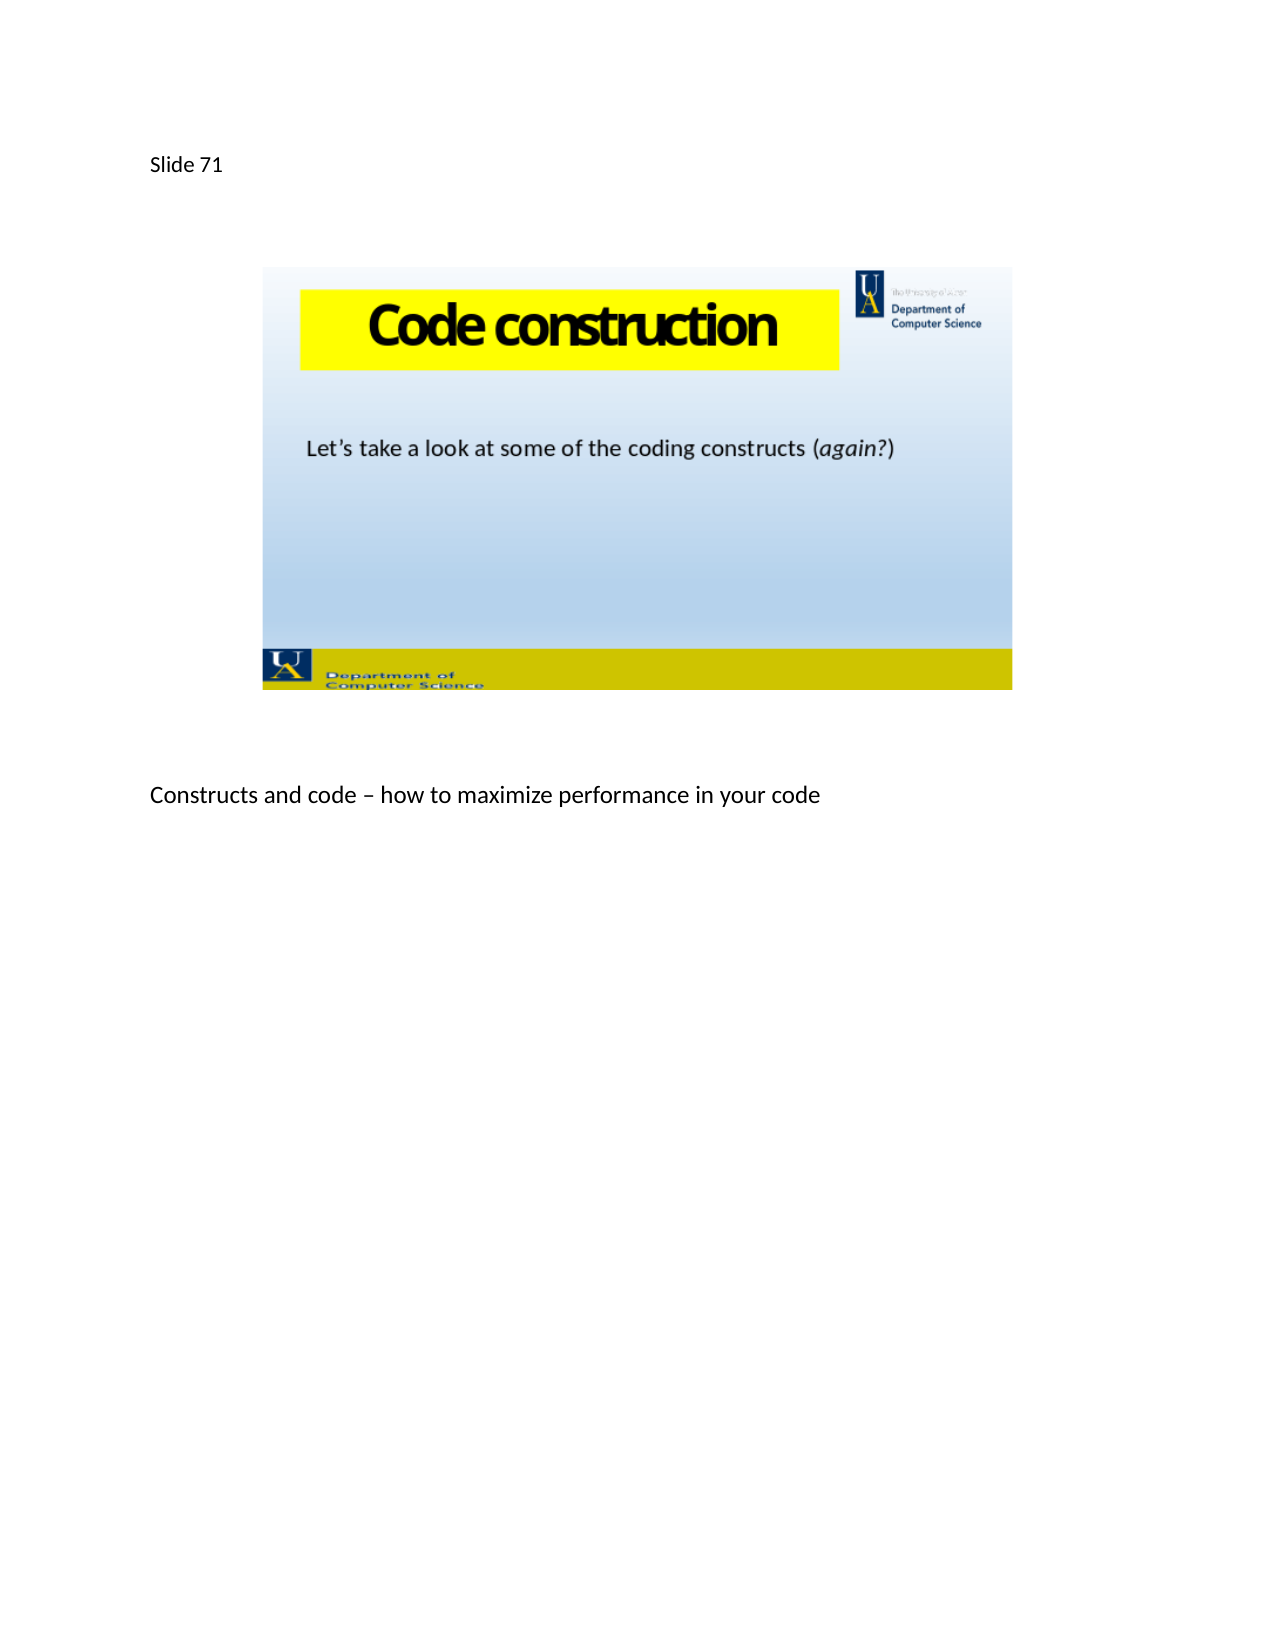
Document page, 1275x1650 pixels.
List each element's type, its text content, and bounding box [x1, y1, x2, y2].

text Constructs and code – how to maximize performance in your code [150, 779, 1125, 810]
text Slide 71 [150, 150, 1125, 178]
